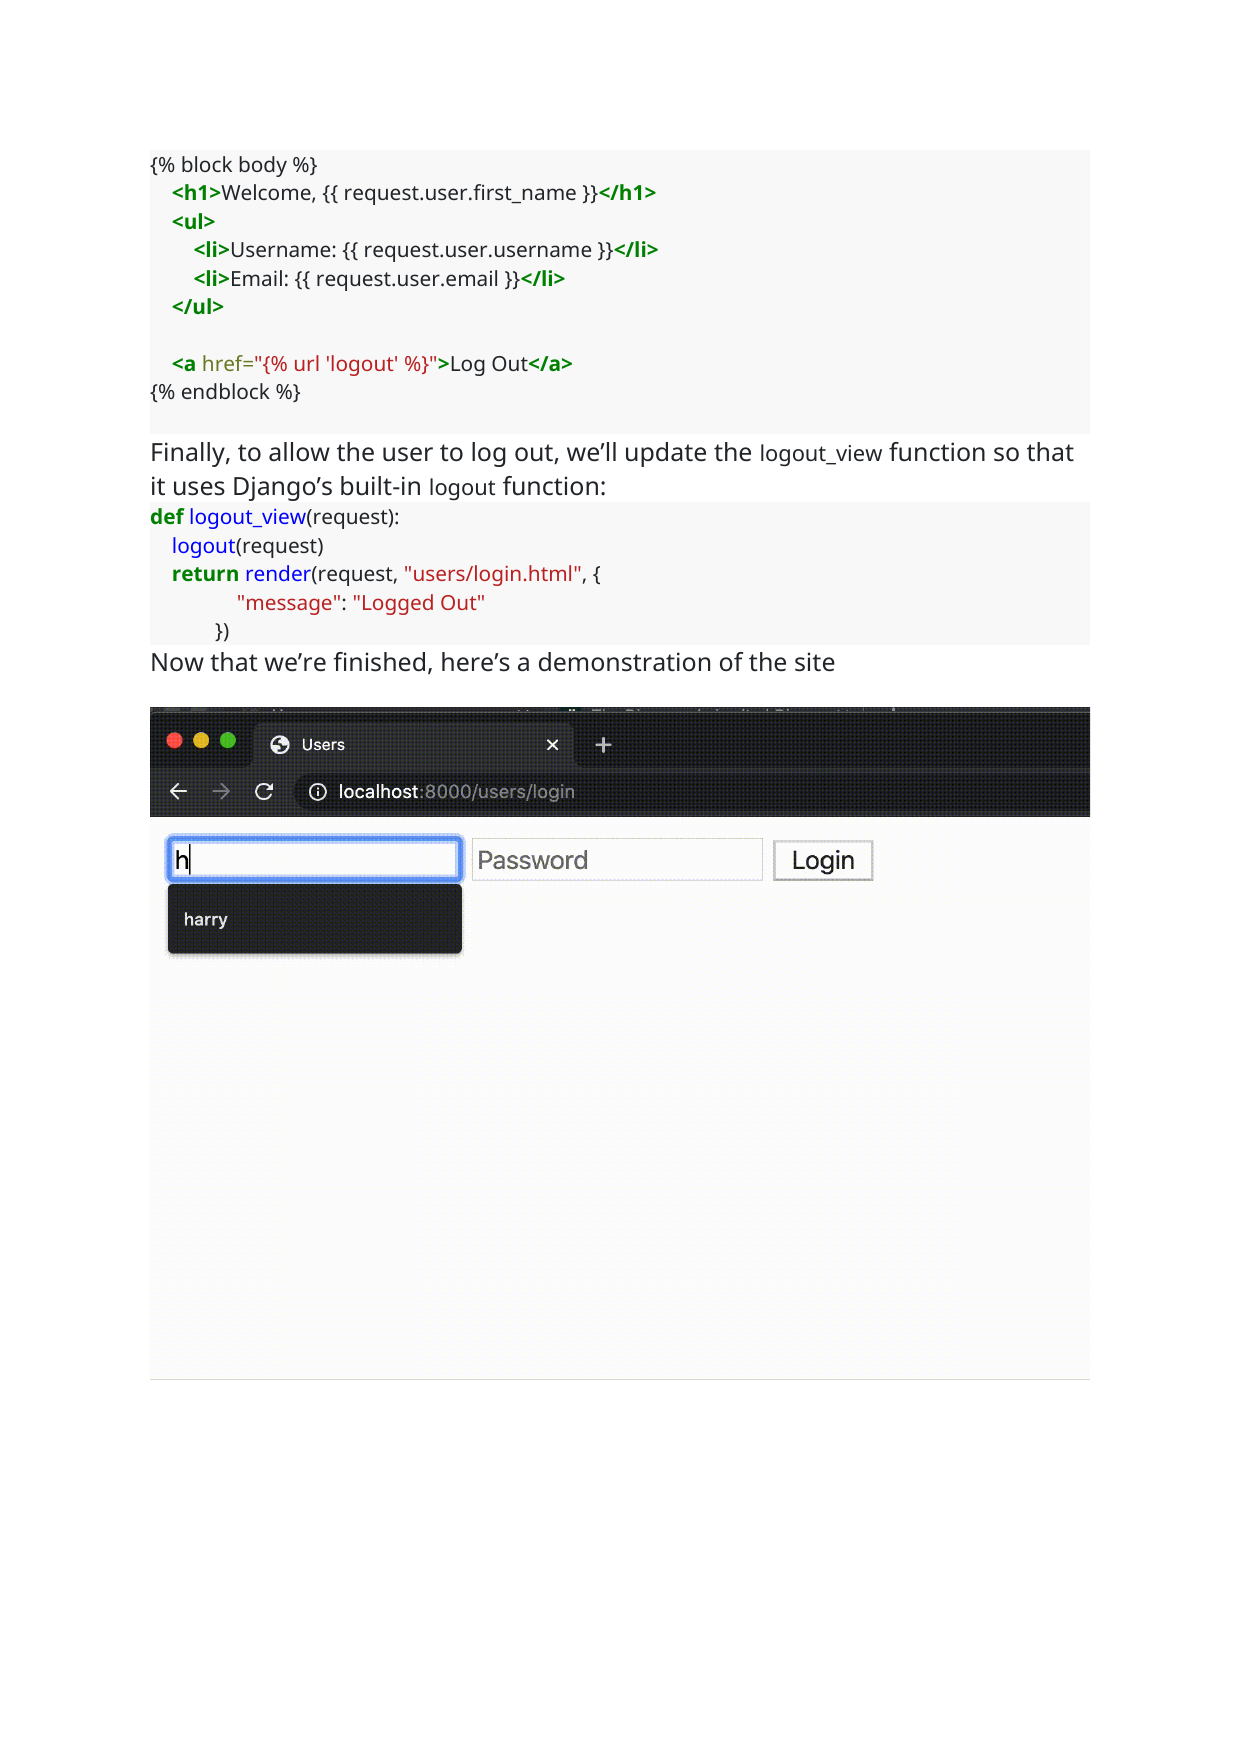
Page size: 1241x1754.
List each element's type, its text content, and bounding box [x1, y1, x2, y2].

picture [150, 707, 1091, 1380]
text <h1>Welcome, {{ request.user.first_name }}</h1> [150, 178, 1090, 207]
text }) [150, 616, 1090, 645]
text <ul> [150, 207, 1090, 235]
text "message": "Logged Out" [150, 588, 1090, 616]
text <a href="{% url 'logout' %}">Log Out</a> [150, 349, 1090, 377]
text Finally, to allow the user to log out, we’ll update the logout_view function so that it uses Django’s built-in logout function: [150, 434, 1090, 502]
text def logout_view(request): [150, 502, 1090, 531]
text {% endblock %} [150, 377, 1090, 406]
text logout(request) [150, 531, 1090, 559]
text <li>Username: {{ request.user.username }}</li> [150, 235, 1090, 264]
text </ul> [150, 292, 1090, 321]
text {% block body %} [150, 150, 1090, 178]
text <li>Email: {{ request.user.email }}</li> [150, 264, 1090, 292]
text return render(request, "users/login.html", { [150, 559, 1090, 588]
text Now that we’re finished, here’s a demonstration of the site [150, 645, 1090, 679]
